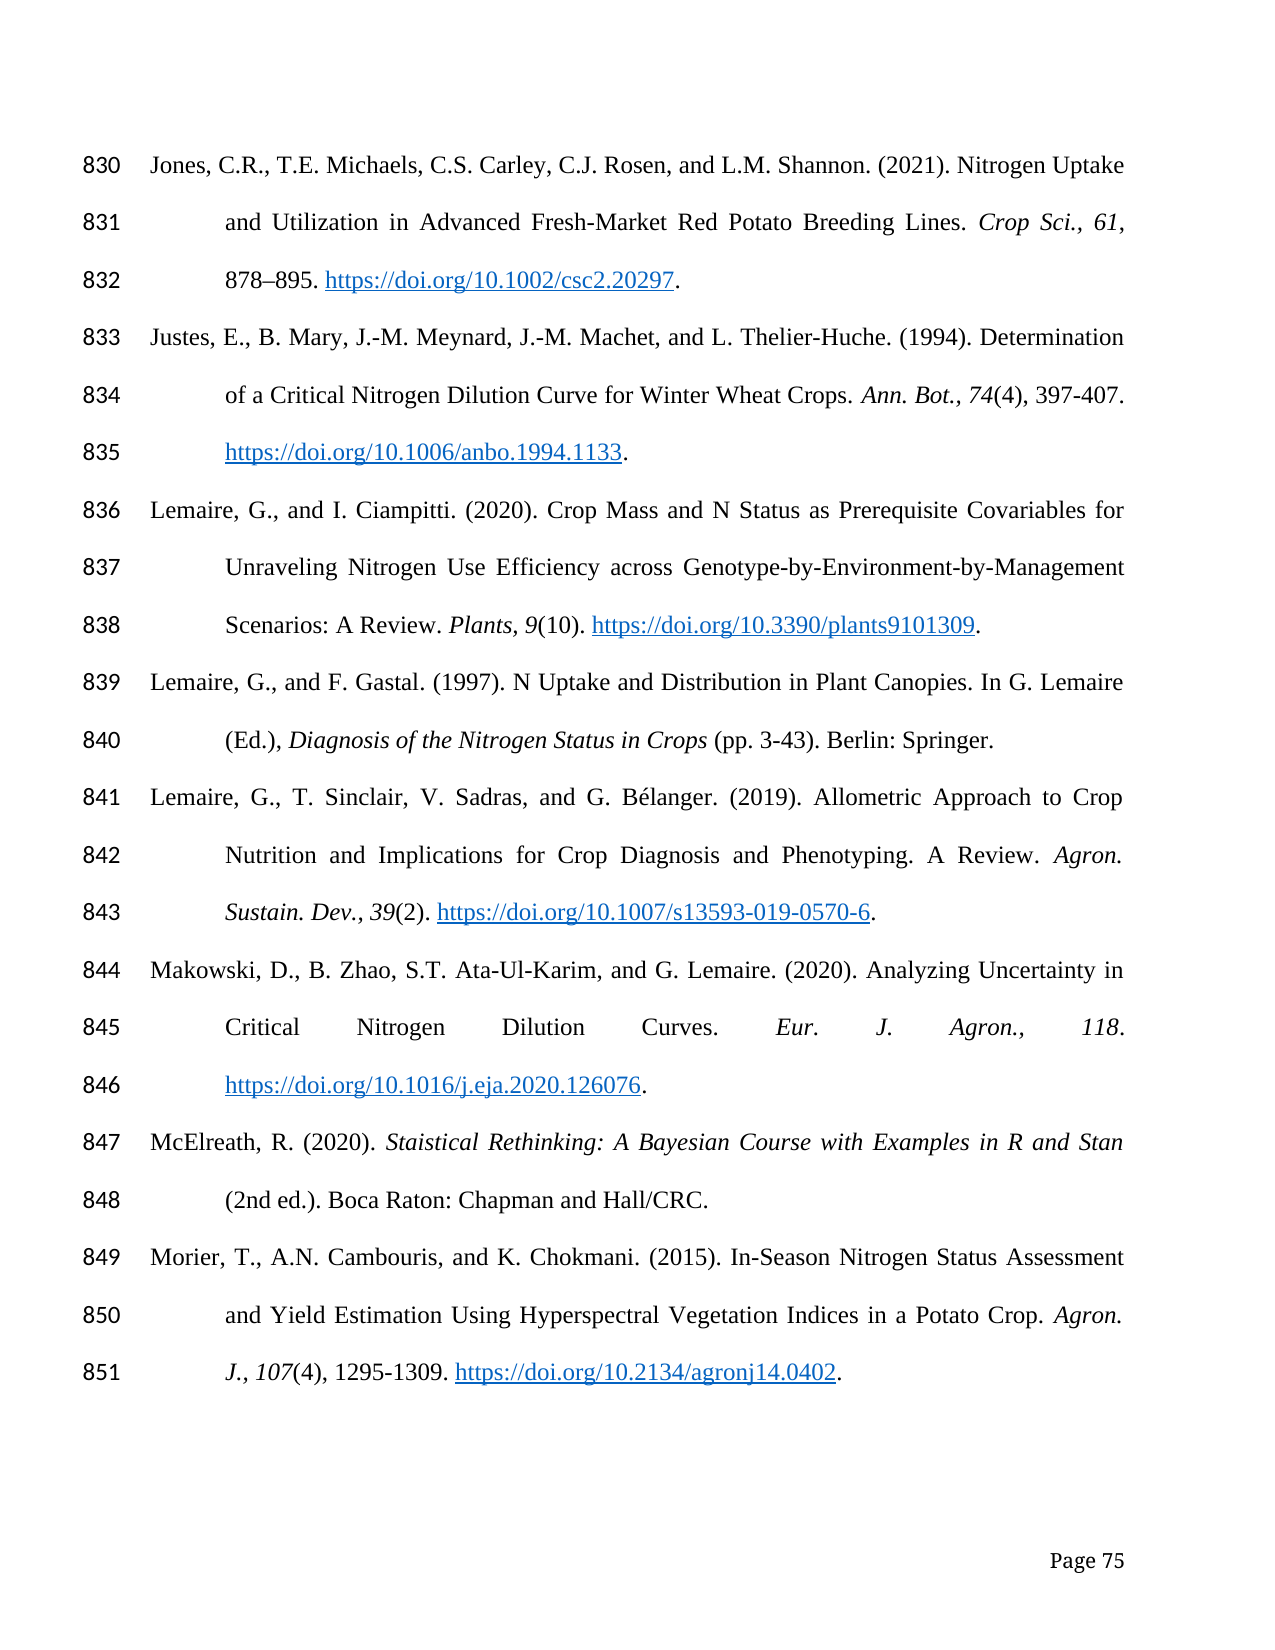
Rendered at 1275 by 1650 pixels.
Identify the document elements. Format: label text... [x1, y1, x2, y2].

text Lemaire, G., and I. Ciampitti. (2020). Crop Mass and N Status as Prerequisite Covariables for Unraveling Nitrogen Use Efficiency across Genotype-by-Environment-by-Management Scenarios: A Review. Plants, 9(10). https://doi.org/10.3390/plants9101309. [150, 495, 1125, 639]
text McElreath, R. (2020). Staistical Rethinking: A Bayesian Course with Examples in R and Stan (2nd ed.). Boca Raton: Chapman and Hall/CRC. [150, 1127, 1125, 1214]
text Morier, T., A.N. Cambouris, and K. Chokmani. (2015). In-Season Nitrogen Status Assessment and Yield Estimation Using Hyperspectral Vegetation Indices in a Potato Crop. Agron. J., 107(4), 1295-1309. https://doi.org/10.2134/agronj14.0402. [150, 1242, 1125, 1386]
text Lemaire, G., and F. Gastal. (1997). N Uptake and Distribution in Plant Canopies. In G. Lemaire (Ed.), Diagnosis of the Nitrogen Status in Crops (pp. 3-43). Berlin: Springer. [150, 667, 1125, 754]
text Lemaire, G., T. Sinclair, V. Sadras, and G. Bélanger. (2019). Allometric Approach to Crop Nutrition and Implications for Crop Diagnosis and Phenotyping. A Review. Agron. Sustain. Dev., 39(2). https://doi.org/10.1007/s13593-019-0570-6. [150, 782, 1125, 926]
text Makowski, D., B. Zhao, S.T. Ata-Ul-Karim, and G. Lemaire. (2020). Analyzing Uncertainty in Critical Nitrogen Dilution Curves. Eur. J. Agron., 118. https://doi.org/10.1016/j.eja.2020.126076. [150, 955, 1125, 1099]
text Justes, E., B. Mary, J.-M. Meynard, J.-M. Machet, and L. Thelier-Huche. (1994). Determination of a Critical Nitrogen Dilution Curve for Winter Wheat Crops. Ann. Bot., 74(4), 397-407. https://doi.org/10.1006/anbo.1994.1133. [150, 322, 1125, 466]
text Jones, C.R., T.E. Michaels, C.S. Carley, C.J. Rosen, and L.M. Shannon. (2021). Nitrogen Uptake and Utilization in Advanced Fresh-Market Red Potato Breeding Lines. Crop Sci., 61, 878–895. https://doi.org/10.1002/csc2.20297. [150, 150, 1125, 294]
